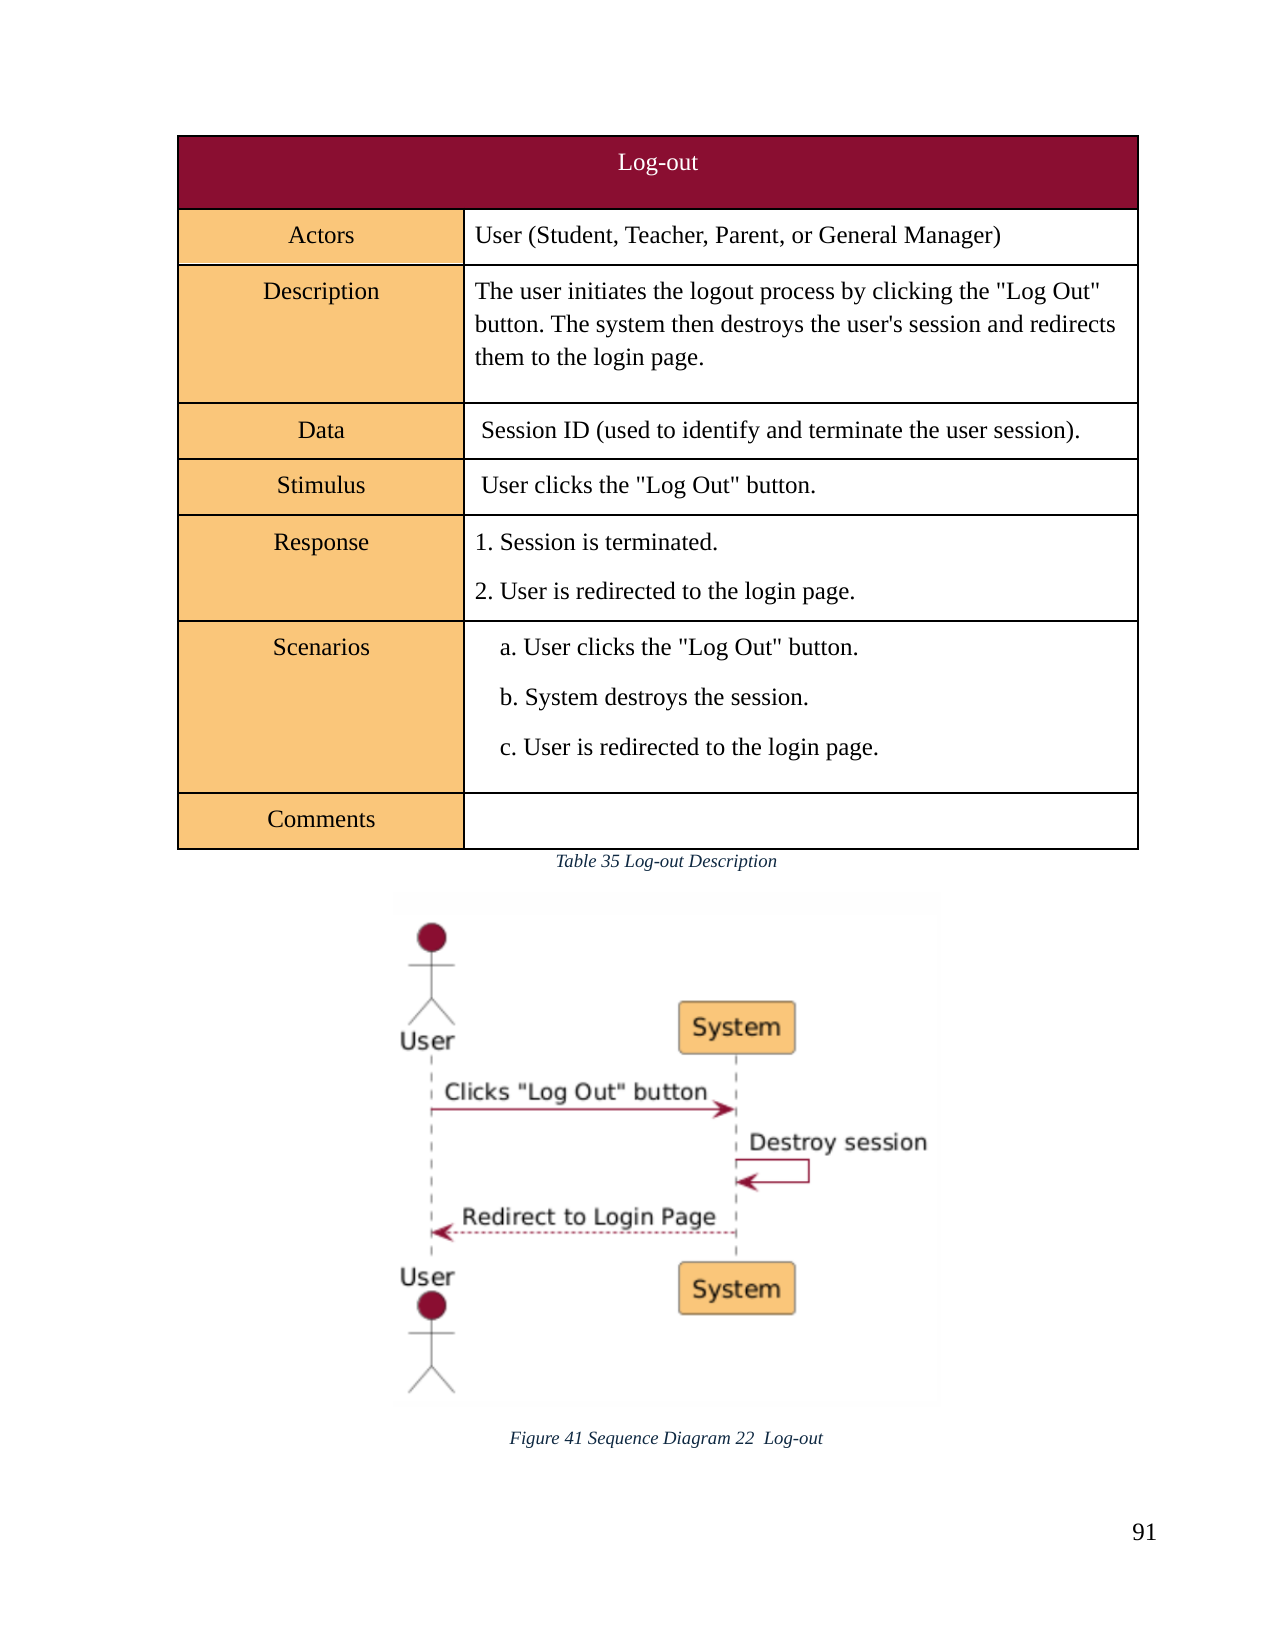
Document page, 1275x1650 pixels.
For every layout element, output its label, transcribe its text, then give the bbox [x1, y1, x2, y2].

table_cell [465, 794, 1137, 848]
table_cell The user initiates the logout process by clicking the "Log Out" button. The system then destroys the user's session and redirects them to the login page. [465, 266, 1137, 402]
table_cell User clicks the "Log Out" button. [465, 460, 1137, 514]
table_cell Stimulus [179, 460, 463, 514]
table_cell Comments [179, 794, 463, 848]
table_cell Response [179, 516, 463, 620]
table_cell Session ID (used to identify and terminate the user session). [465, 404, 1137, 458]
table_cell Data [179, 404, 463, 458]
table_cell a. User clicks the "Log Out" button. b. System destroys the session. c. User is redirected to the login page. [465, 622, 1137, 792]
table_cell 1. Session is terminated. 2. User is redirected to the login page. [465, 516, 1137, 620]
table_header Log-out [179, 137, 1137, 208]
table_cell Actors [179, 210, 463, 263]
table_cell Scenarios [179, 622, 463, 792]
picture [393, 892, 941, 1407]
table_cell User (Student, Teacher, Parent, or General Manager) [465, 210, 1137, 263]
table_cell Description [179, 266, 463, 402]
